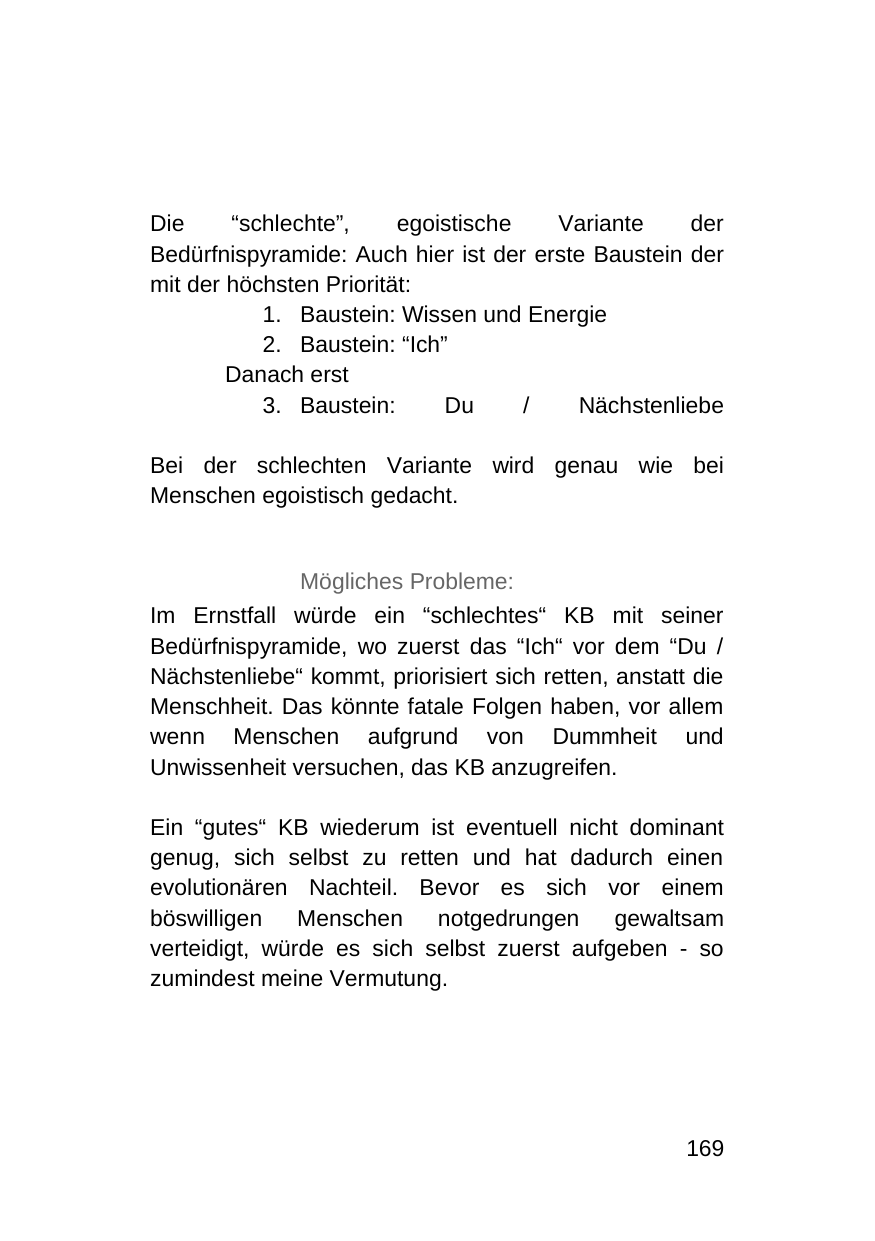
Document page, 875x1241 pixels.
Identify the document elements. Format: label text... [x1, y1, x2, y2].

list Baustein: Wissen und Energie [262, 301, 724, 327]
text Ein “gutes“ KB wiederum ist eventuell nicht dominant genug, sich selbst zu retten und hat dadurch einen evolutionären Nachteil. Bevor es sich vor einem böswilligen Menschen notgedrungen gewaltsam verteidigt, würde es sich selbst zuerst aufgeben - so zumindest meine Vermutung. [150, 814, 724, 991]
text Bei der schlechten Variante wird genau wie bei Menschen egoistisch gedacht. [150, 452, 724, 509]
text Im Ernstfall würde ein “schlechtes“ KB mit seiner Bedürfnispyramide, wo zuerst das “Ich“ vor dem “Du / Nächstenliebe“ kommt, priorisiert sich retten, anstatt die Menschheit. Das könnte fatale Folgen haben, vor allem wenn Menschen aufgrund von Dummheit und Unwissenheit versuchen, das KB anzugreifen. [150, 602, 724, 780]
list Baustein: “Ich” [262, 331, 724, 358]
subtitle Mögliches Probleme: [225, 568, 724, 594]
text Die “schlechte”, egoistische Variante der Bedürfnispyramide: Auch hier ist der erste Baustein der mit der höchsten Priorität: [150, 210, 724, 297]
text Danach erst [150, 361, 724, 388]
list Baustein: Du / Nächstenliebe [262, 392, 724, 448]
